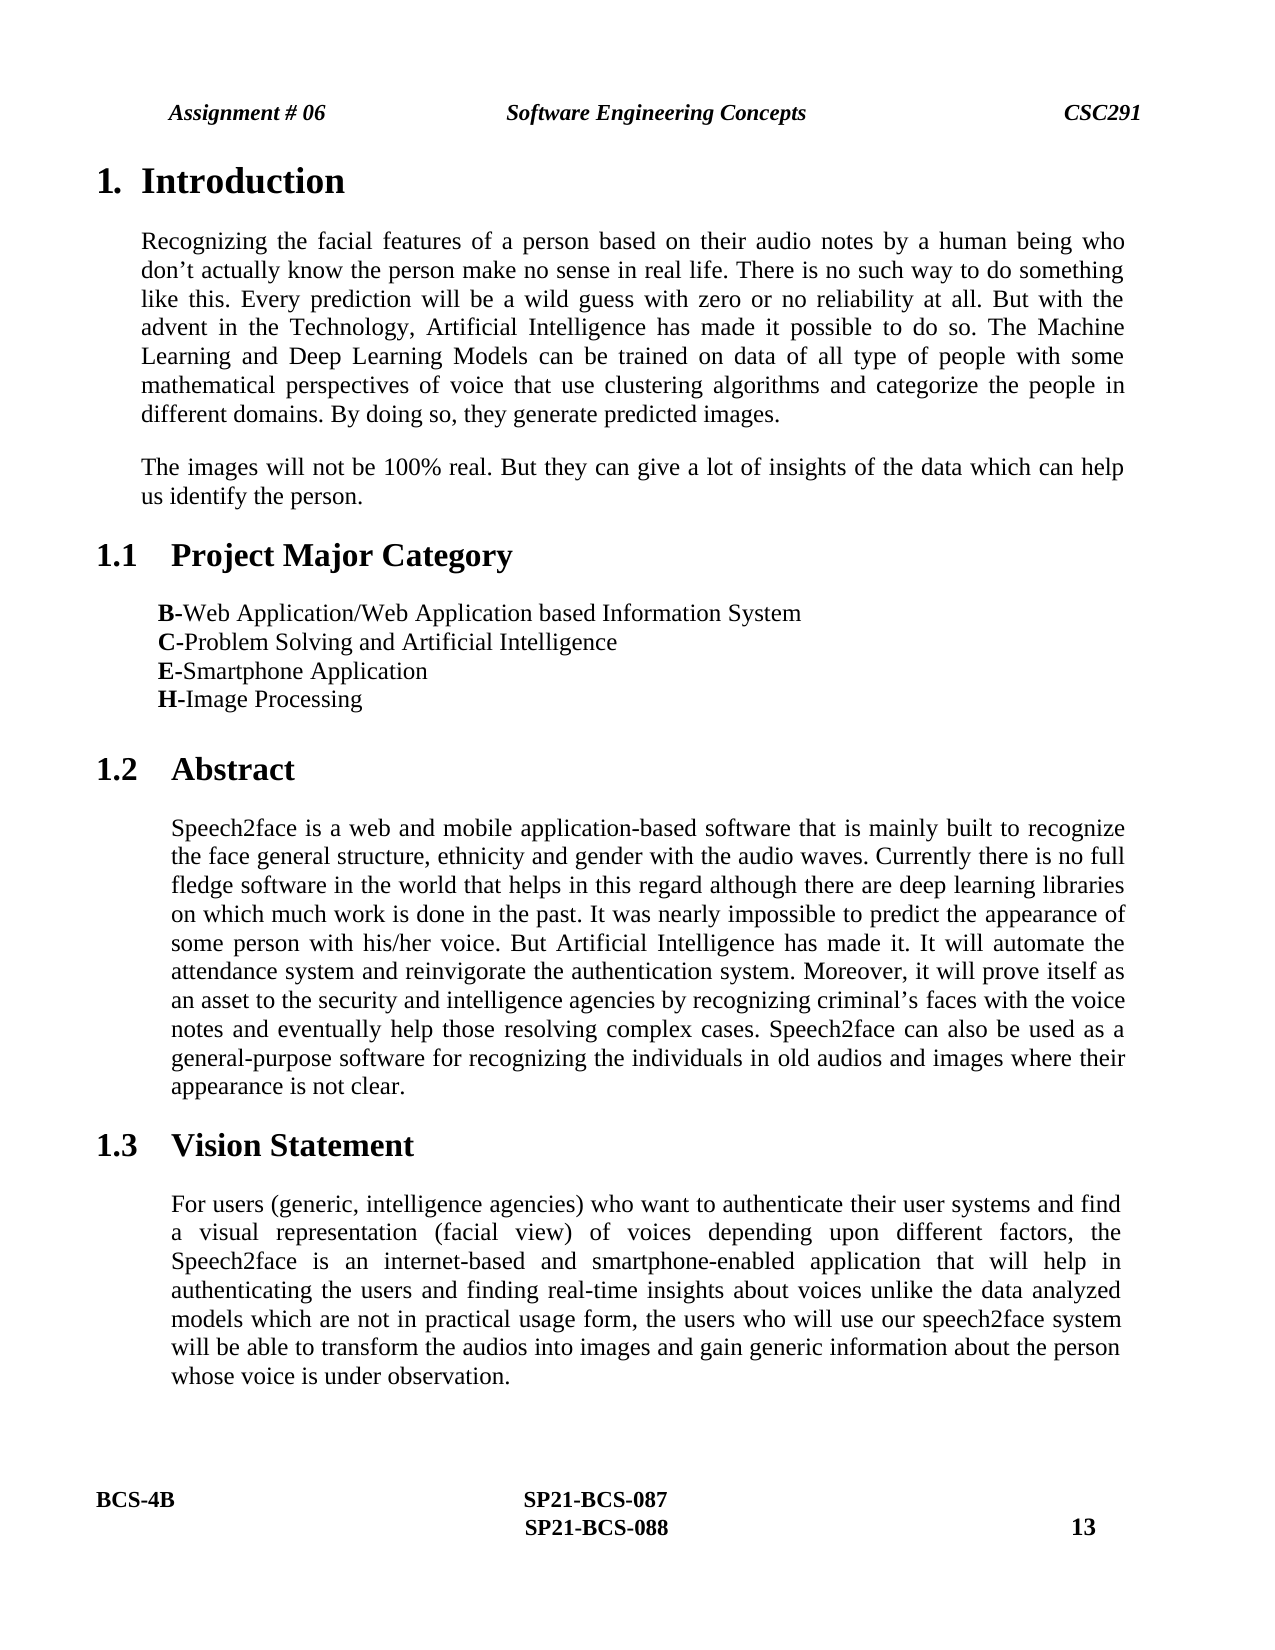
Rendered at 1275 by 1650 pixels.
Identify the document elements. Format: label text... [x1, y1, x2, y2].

subtitle Vision Statement [96, 1125, 1217, 1163]
text The images will not be 100% real. But they can give a lot of insights of the data which can help us identify the person. [141, 452, 1125, 510]
text Recognizing the facial features of a person based on their audio notes by a human being who don’t actually know the person make no sense in real life. There is no such way to do something like this. Every prediction will be a wild guess with zero or no reliability at all. But with the advent in the Technology, Artificial Intelligence has made it possible to do so. The Machine Learning and Deep Learning Models can be trained on data of all type of people with some mathematical perspectives of voice that use clustering algorithms and categorize the people in different domains. By doing so, they generate predicted images. [141, 226, 1125, 427]
text H-Image Processing [158, 684, 1217, 713]
text For users (generic, intelligence agencies) who want to authenticate their user systems and find a visual representation (facial view) of voices depending upon different factors, the Speech2face is an internet-based and smartphone-enabled application that will help in authenticating the users and finding real-time insights about voices unlike the data analyzed models which are not in practical usage form, the users who will use our speech2face system will be able to transform the audios into images and gain generic information about the person whose voice is under observation. [171, 1189, 1122, 1390]
subtitle Project Major Category [96, 535, 1217, 573]
text Speech2face is a web and mobile application-based software that is mainly built to recognize the face general structure, ethnicity and gender with the audio waves. Currently there is no full fledge software in the world that helps in this regard although there are deep learning libraries on which much work is done in the past. It was nearly impossible to predict the appearance of some person with his/her voice. But Artificial Intelligence has made it. It will automate the attendance system and reinvigorate the authentication system. Moreover, it will prove itself as an asset to the security and intelligence agencies by recognizing criminal’s faces with the voice notes and eventually help those resolving complex cases. Speech2face can also be used as a general-purpose software for recognizing the individuals in old audios and images where their appearance is not clear. [171, 813, 1125, 1100]
text E-Smartphone Application [158, 656, 1217, 684]
subtitle Abstract [96, 749, 1217, 788]
text C-Problem Solving and Artificial Intelligence [158, 627, 1217, 656]
text B-Web Application/Web Application based Information System [158, 598, 1217, 627]
subtitle Introduction [96, 158, 1217, 201]
